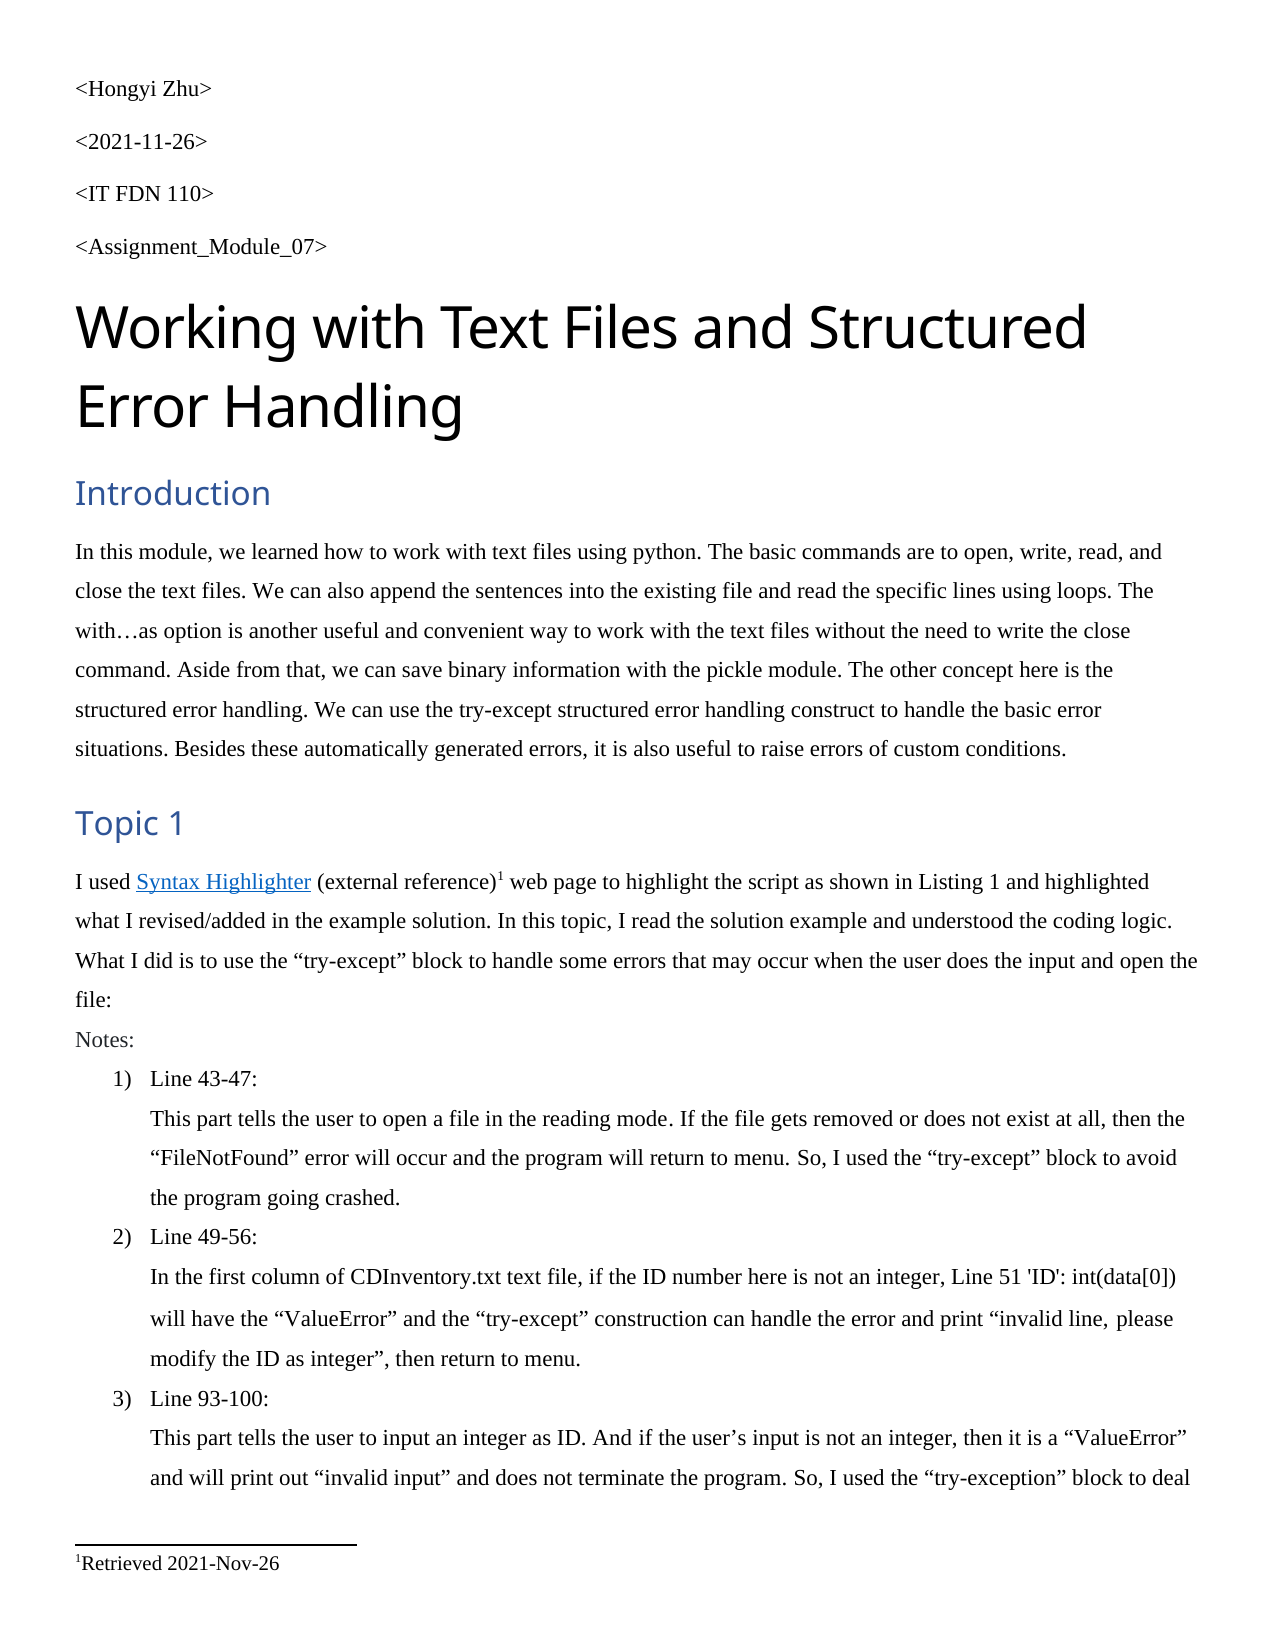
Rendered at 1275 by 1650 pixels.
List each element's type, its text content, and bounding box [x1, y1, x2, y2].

subtitle Introduction [75, 470, 1200, 515]
text <IT FDN 110> [75, 180, 1200, 207]
subtitle Topic 1 [75, 800, 1200, 845]
title Working with Text Files and Structured Error Handling [75, 286, 1200, 445]
list Line 43-47: [112, 1065, 1200, 1092]
list This part tells the user to open a file in the reading mode. If the file gets removed or does not exist at all, then the “FileNotFound” error will occur and the program will return to menu. So, I used the “try-except” block to avoid the program going crashed. [150, 1105, 1200, 1210]
text <Hongyi Zhu> [75, 75, 1200, 101]
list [150, 1424, 1200, 1490]
text <2021-11-26> [75, 128, 1200, 154]
list Line 49-56: [112, 1223, 1200, 1249]
text Notes: [75, 1026, 1200, 1052]
text <Assignment_Module_07> [75, 233, 1200, 259]
list In the first column of CDInventory.txt text file, if the ID number here is not an integer, Line 51 'ID': int(data[0]) will have the “ValueError” and the “try-except” construction can handle the error and print “invalid line, please modify the ID as integer”, then return to menu. [150, 1263, 1200, 1372]
list Line 93-100: [112, 1385, 1200, 1411]
text I used Syntax Highlighter (external reference) web page to highlight the script as shown in Listing 1 and highlighted what I revised/added in the example solution. In this topic, I read the solution example and understood the coding logic. What I did is to use the “try-except” block to handle some errors that may occur when the user does the input and open the file: [75, 868, 1200, 1013]
text In this module, we learned how to work with text files using python. The basic commands are to open, write, read, and close the text files. We can also append the sentences into the existing file and read the specific lines using loops. The with…as option is another useful and convenient way to work with the text files without the need to write the close command. Aside from that, we can save binary information with the pickle module. The other concept here is the structured error handling. We can use the try-except structured error handling construct to handle the basic error situations. Besides these automatically generated errors, it is also useful to raise errors of custom conditions. [75, 538, 1200, 762]
